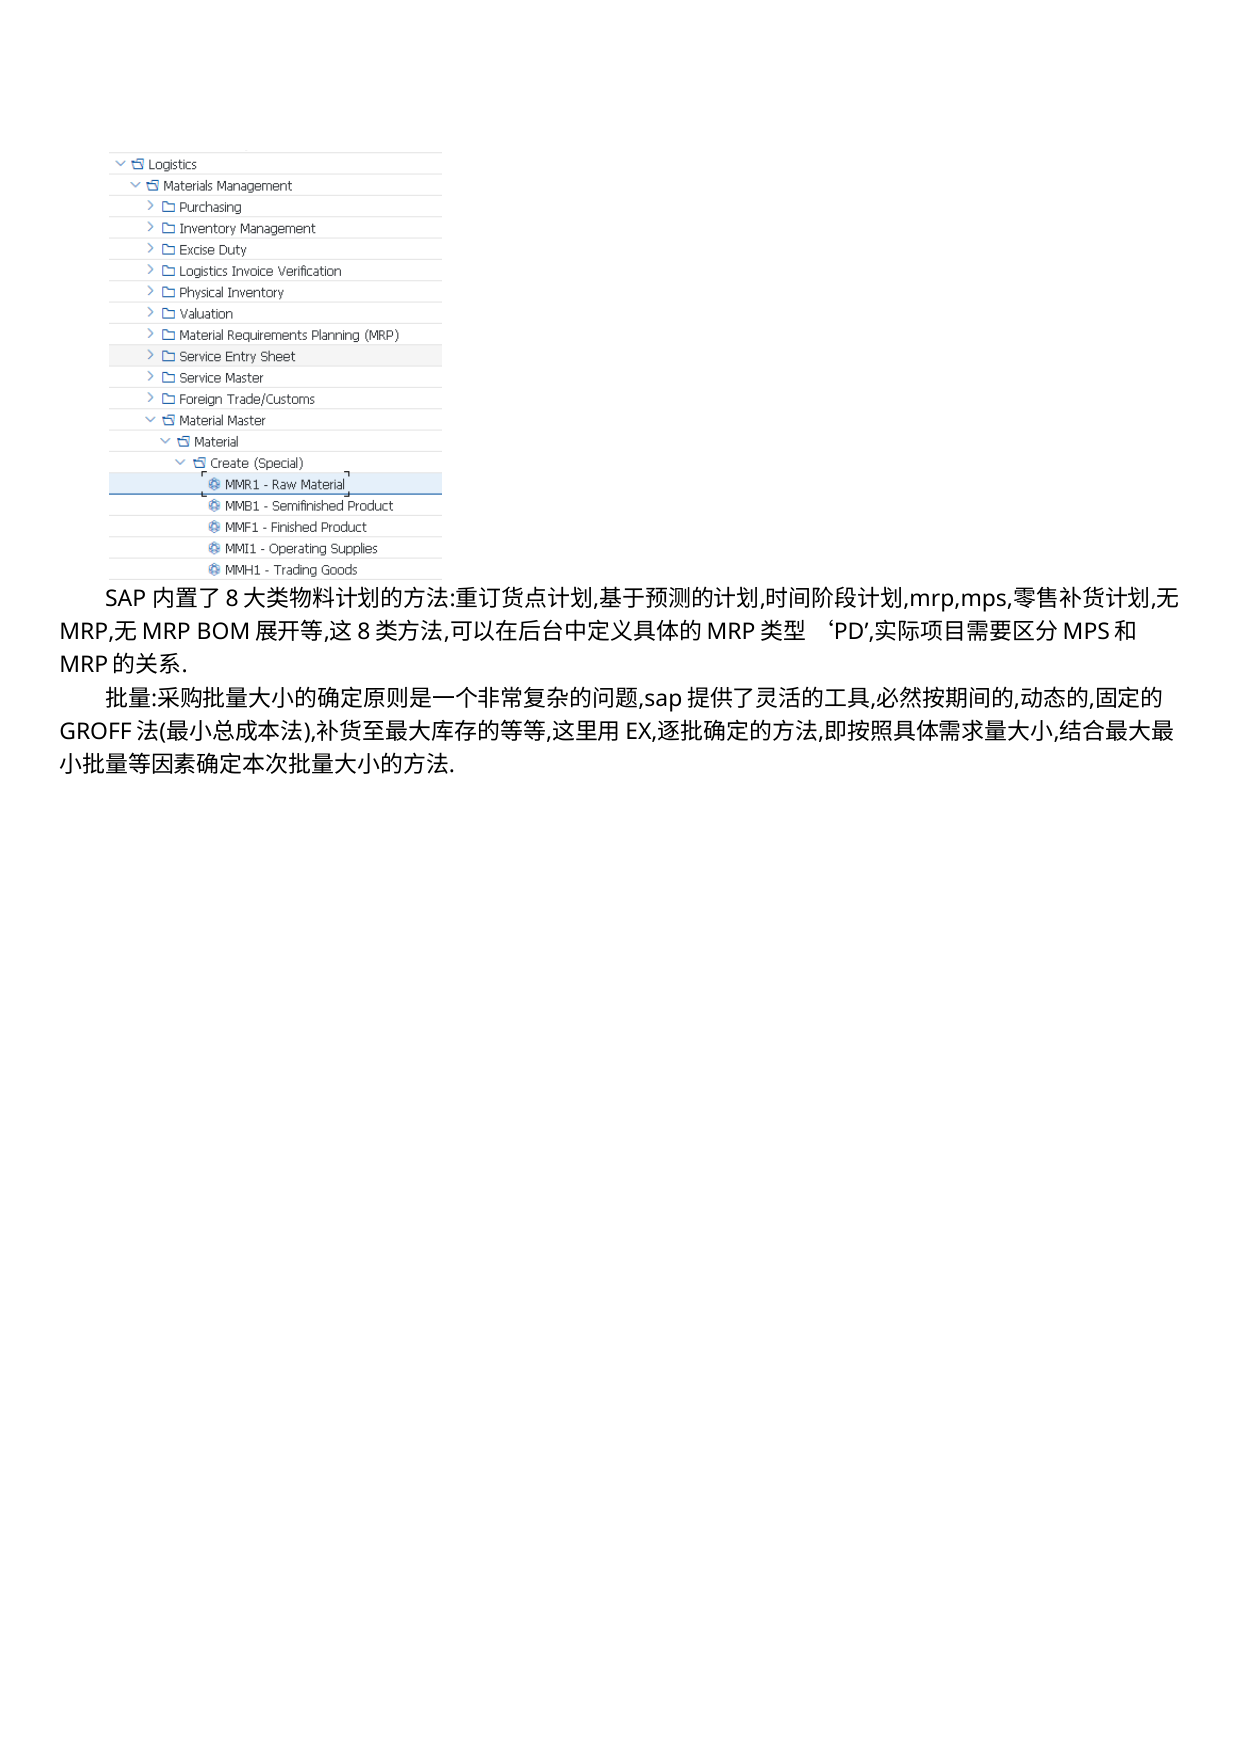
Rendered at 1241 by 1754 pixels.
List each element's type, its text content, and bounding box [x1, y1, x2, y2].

list 批量:采购批量大小的确定原则是一个非常复杂的问题,sap提供了灵活的工具,必然按期间的,动态的,固定的GROFF法(最小总成本法),补货至最大库存的等等,这里用EX,逐批确定的方法,即按照具体需求量大小,结合最大最小批量等因素确定本次批量大小的方法. [59, 679, 1181, 779]
picture [109, 150, 442, 580]
list SAP 内置了8大类物料计划的方法:重订货点计划,基于预测的计划,时间阶段计划,mrp,mps,零售补货计划,无MRP,无MRP BOM展开等,这8类方法,可以在后台中定义具体的MRP类型 ‘PD’,实际项目需要区分MPS和MRP的关系. [59, 579, 1181, 679]
